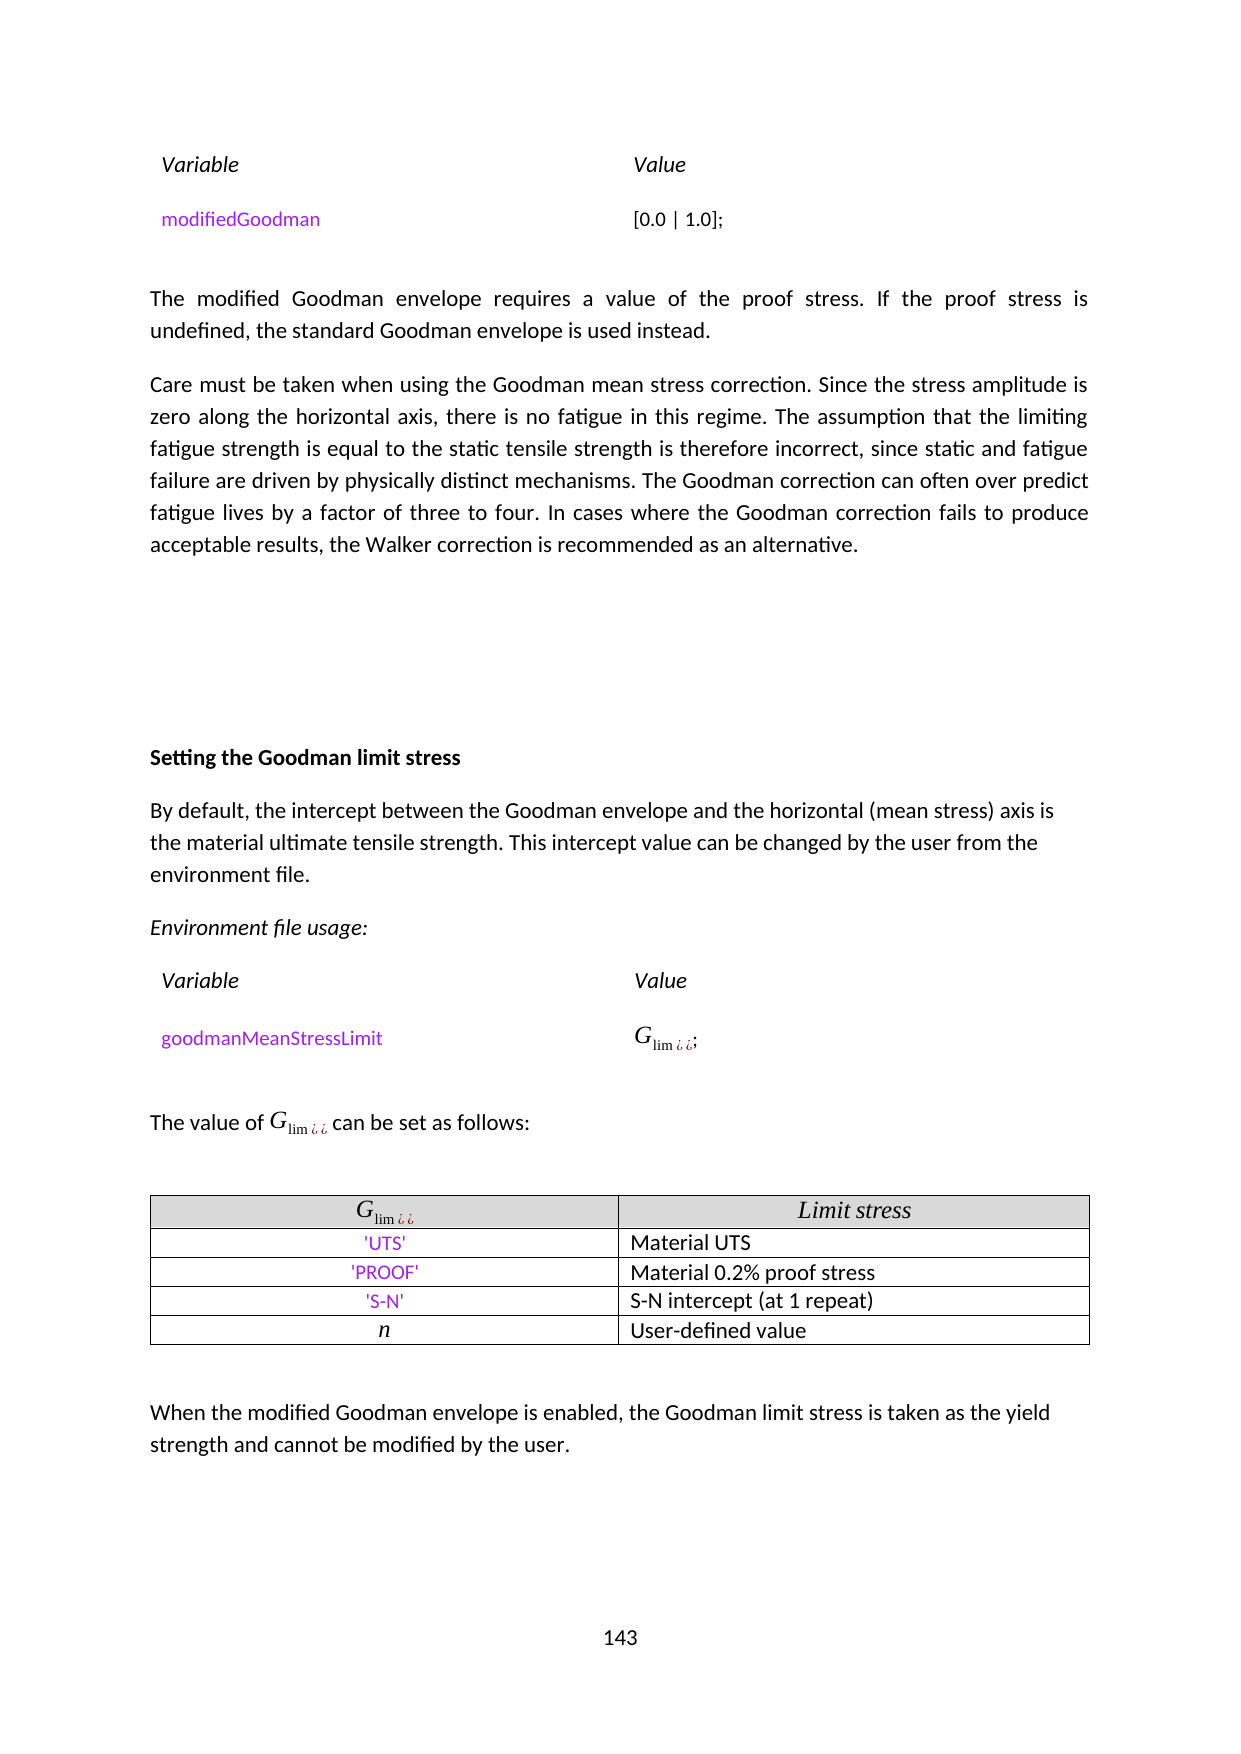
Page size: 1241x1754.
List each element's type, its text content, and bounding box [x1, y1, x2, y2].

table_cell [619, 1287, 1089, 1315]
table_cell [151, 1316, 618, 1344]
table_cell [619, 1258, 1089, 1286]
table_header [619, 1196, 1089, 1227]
text Care must be taken when using the Goodman mean stress correction. Since the stress amplitude is zero along the horizontal axis, there is no fatigue in this regime. The assumption that the limiting fatigue strength is equal to the static tensile strength is therefore incorrect, since static and fatigue failure are driven by physically distinct mechanisms. The Goodman correction can often over predict fatigue lives by a factor of three to four. In cases where the Goodman correction fails to produce acceptable results, the Walker correction is recommended as an alternative. [150, 370, 1090, 559]
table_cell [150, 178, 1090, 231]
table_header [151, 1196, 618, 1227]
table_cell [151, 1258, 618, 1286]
text By default, the intercept between the Goodman envelope and the horizontal (mean stress) axis is the material ultimate tensile strength. This intercept value can be changed by the user from the environment file. [150, 796, 1090, 888]
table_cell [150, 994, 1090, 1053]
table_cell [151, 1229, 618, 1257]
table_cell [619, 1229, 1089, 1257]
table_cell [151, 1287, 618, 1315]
text The modified Goodman envelope requires a value of the proof stress. If the proof stress is undefined, the standard Goodman envelope is used instead. [150, 284, 1090, 345]
text The value of can be set as follows: [150, 1107, 1090, 1170]
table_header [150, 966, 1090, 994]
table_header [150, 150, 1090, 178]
text Setting the Goodman limit stress [150, 743, 1090, 771]
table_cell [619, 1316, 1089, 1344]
text When the modified Goodman envelope is enabled, the Goodman limit stress is taken as the yield strength and cannot be modified by the user. [150, 1398, 1090, 1458]
text Environment file usage: [150, 913, 1090, 941]
